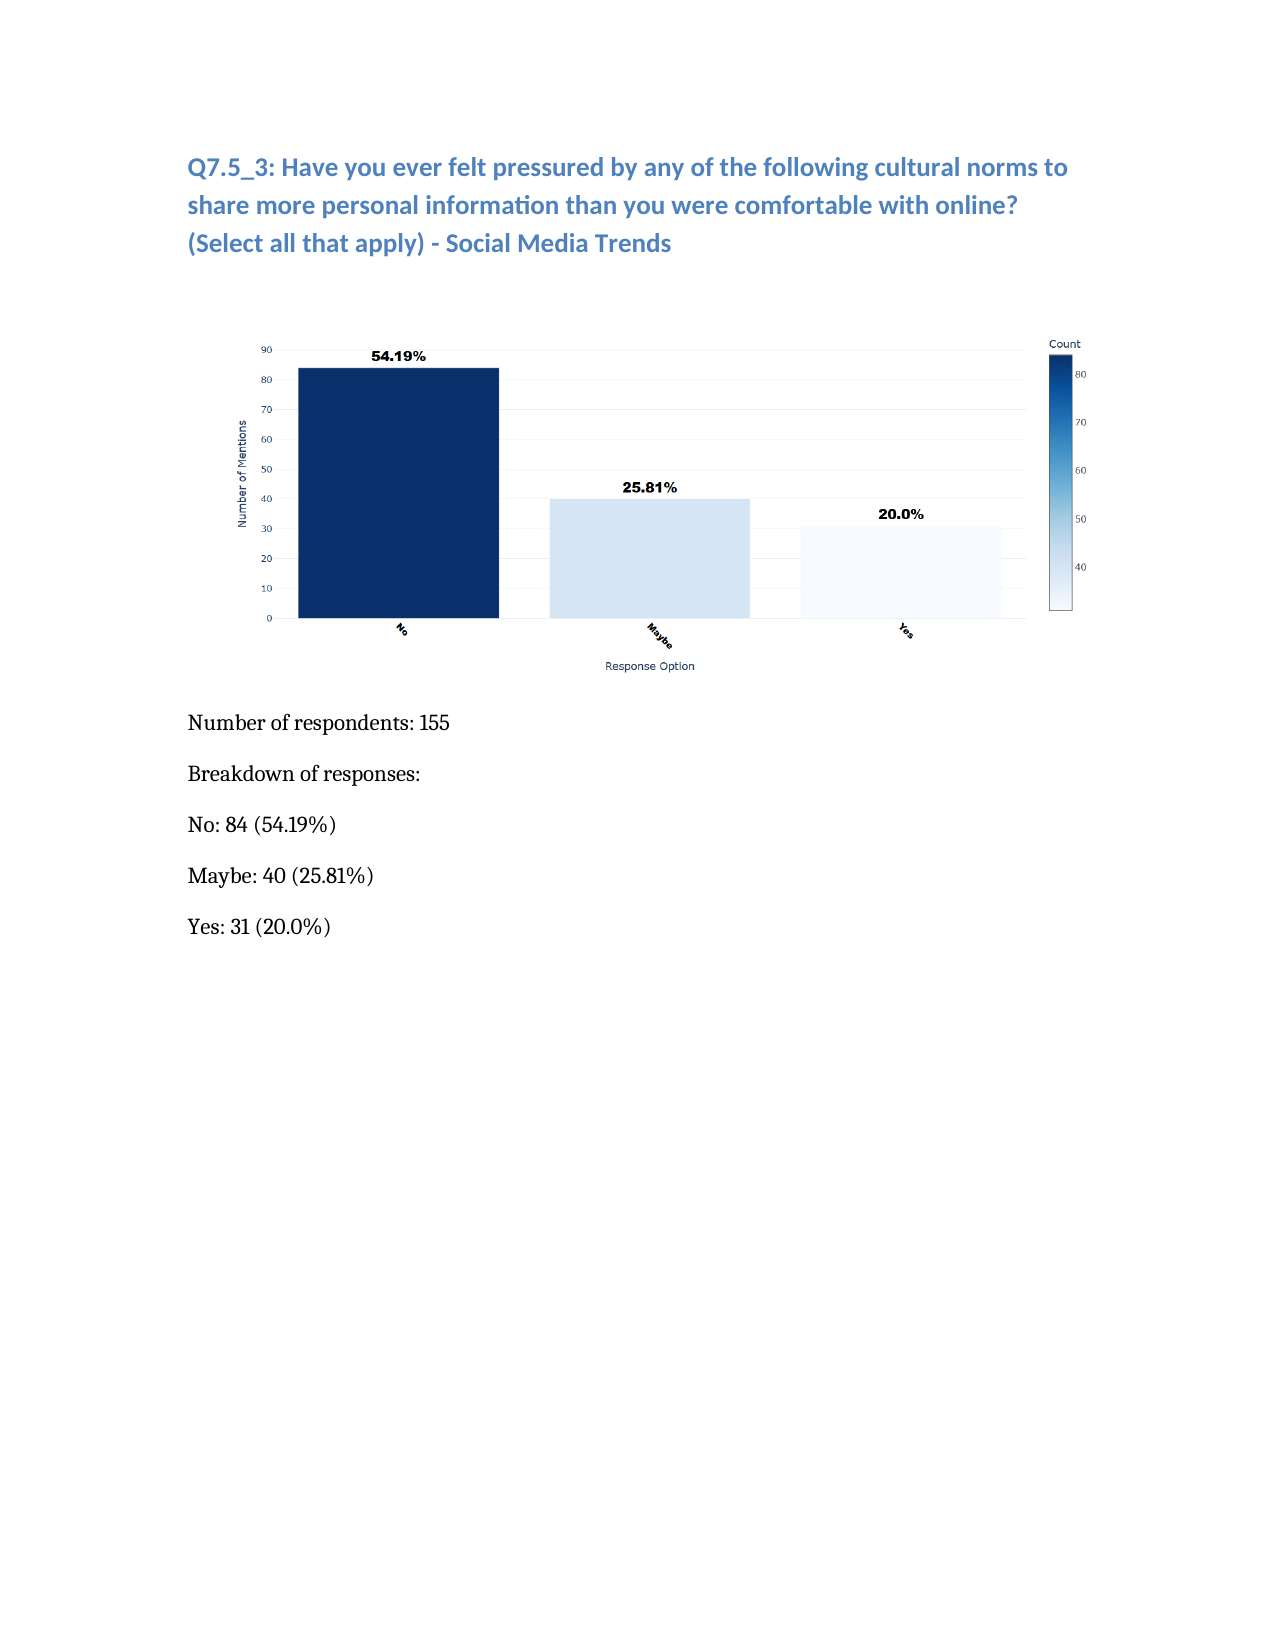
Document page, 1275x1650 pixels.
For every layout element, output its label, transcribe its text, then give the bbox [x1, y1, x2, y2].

text No: 84 (54.19%) [187, 811, 1087, 838]
picture [206, 263, 1107, 685]
text Breakdown of responses: [187, 760, 1087, 787]
text Number of respondents: 155 [187, 709, 1087, 736]
text Maybe: 40 (25.81%) [187, 862, 1087, 889]
text Yes: 31 (20.0%) [187, 913, 1087, 940]
subtitle Q7.5_3: Have you ever felt pressured by any of the following cultural norms to share more personal information than you were comfortable with online? (Select all that apply) - Social Media Trends [187, 150, 1087, 259]
